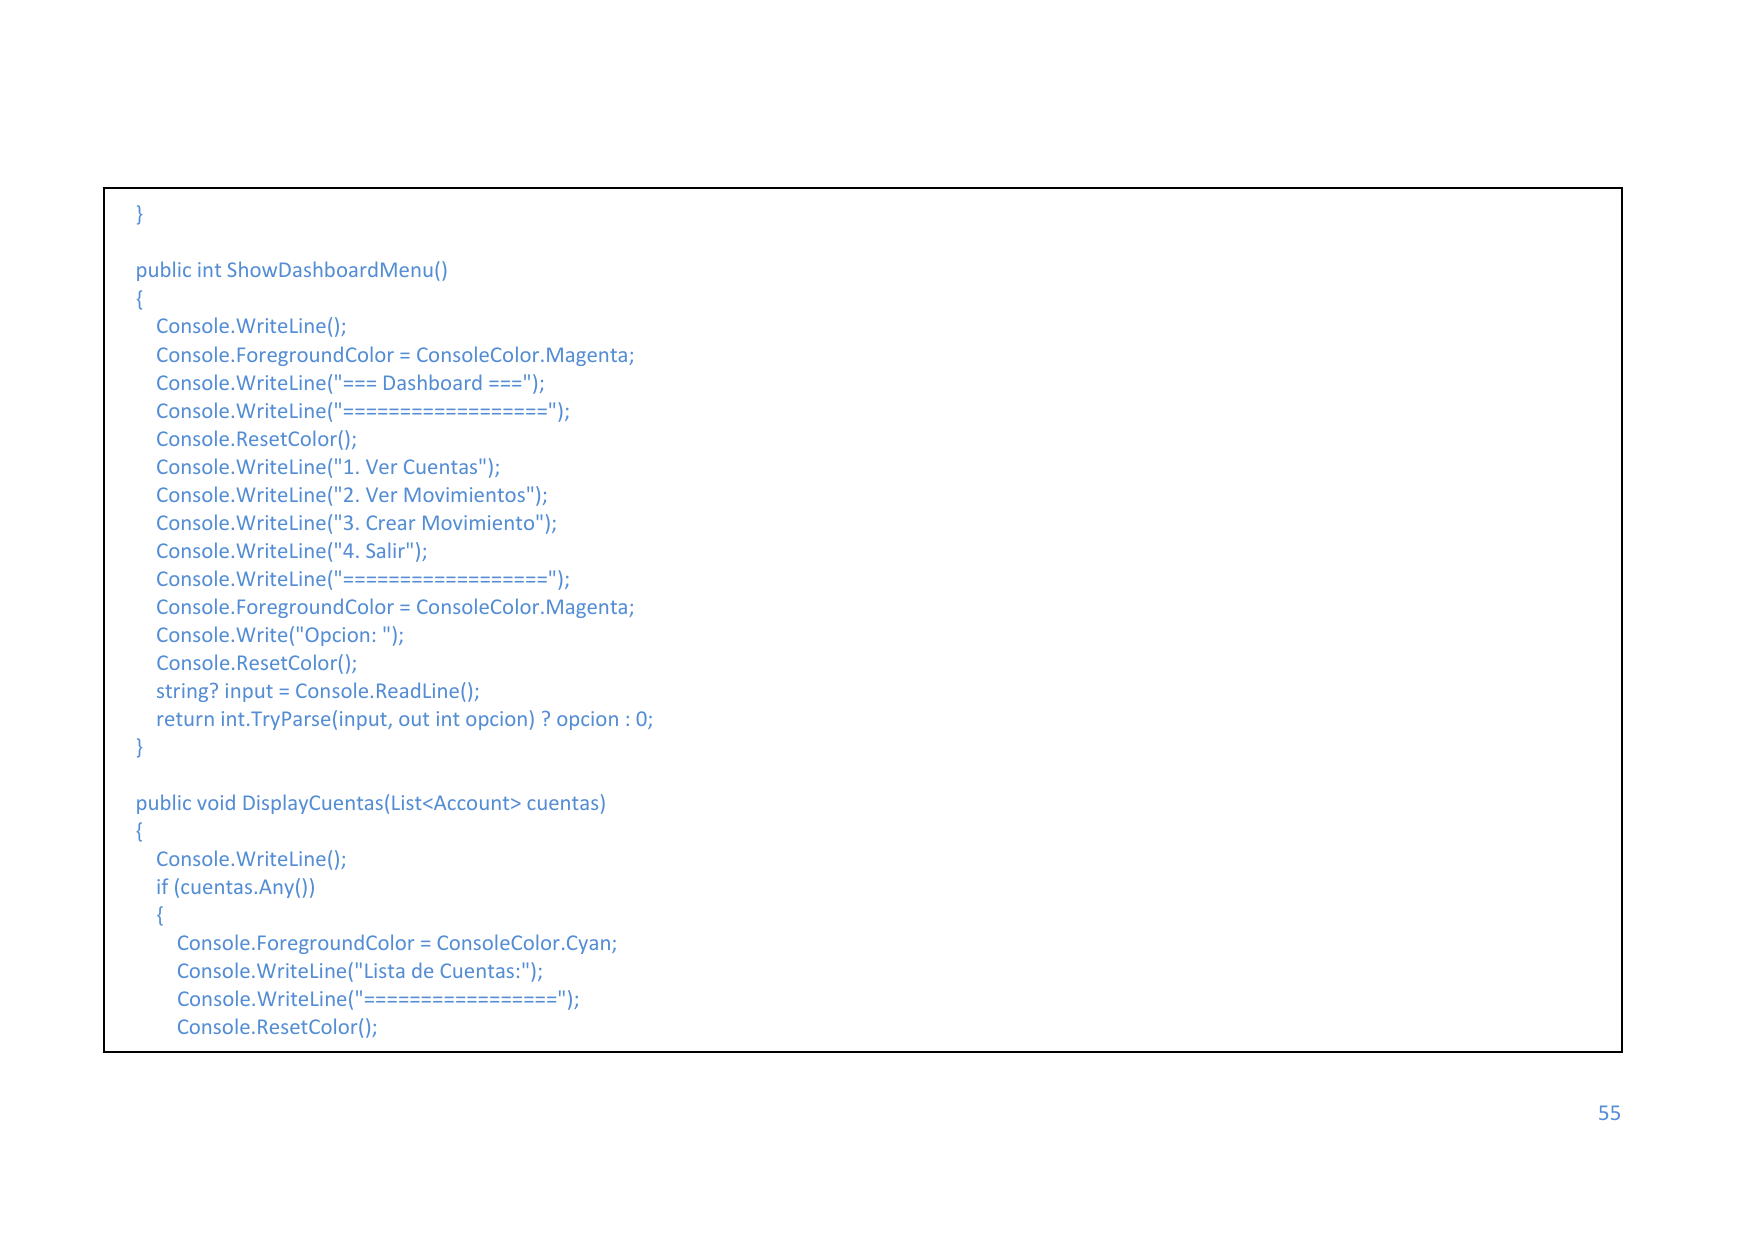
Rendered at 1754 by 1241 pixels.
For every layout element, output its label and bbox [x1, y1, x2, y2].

table_header [105, 189, 1621, 1051]
